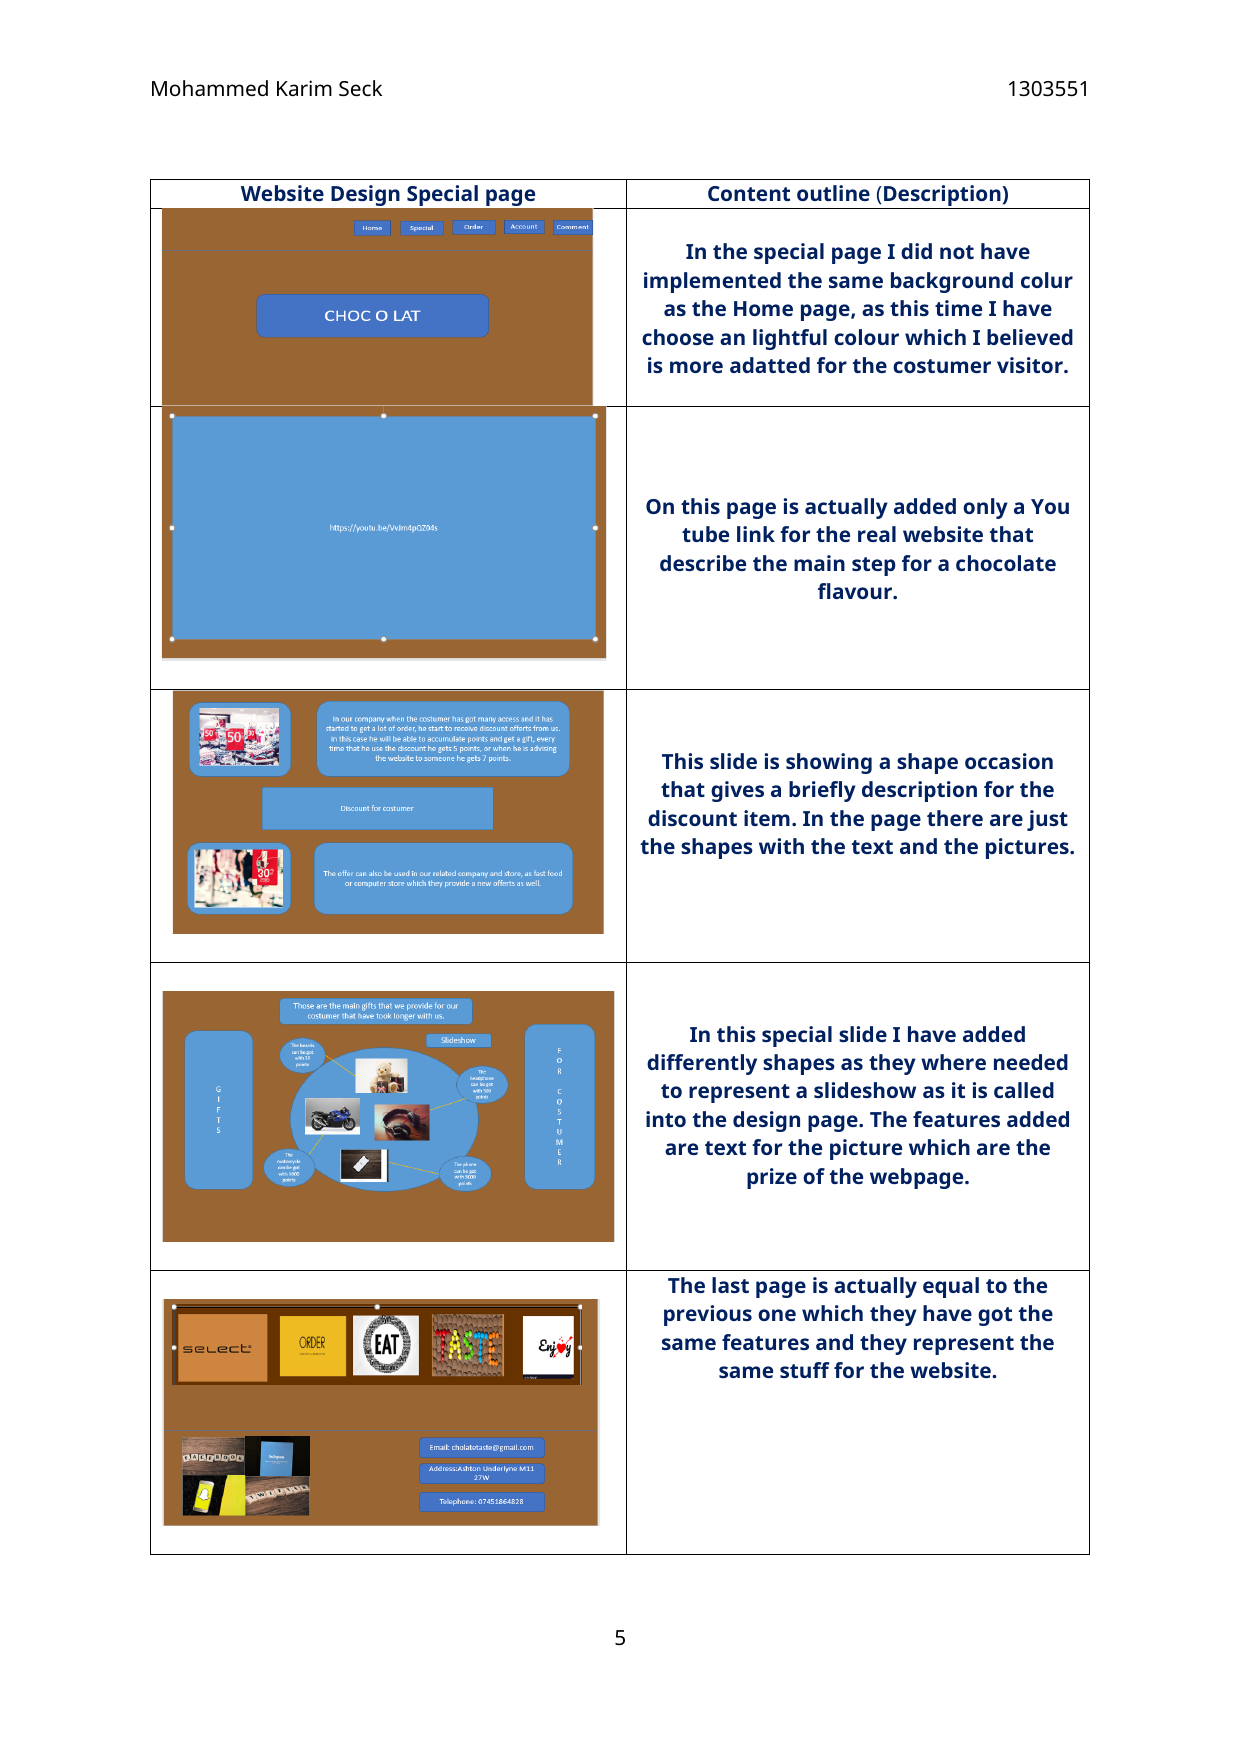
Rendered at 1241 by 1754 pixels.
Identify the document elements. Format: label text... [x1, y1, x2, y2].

table_cell [594, 209, 626, 406]
table_cell In this special slide I have added differently shapes as they where needed to represent a slideshow as it is called into the design page. The features added are text for the picture which are the prize of the webpage. [627, 963, 1089, 1270]
table_header Website Design Special page [151, 180, 626, 208]
picture [172, 690, 604, 934]
picture [161, 1299, 601, 1526]
picture [161, 208, 607, 661]
table_cell [151, 1271, 626, 1554]
table_cell [151, 690, 626, 962]
picture [161, 991, 615, 1242]
table_cell [151, 407, 626, 689]
table_cell [151, 963, 626, 1270]
table_header Content outline (Description) [627, 180, 1089, 208]
table_cell The last page is actually equal to the previous one which they have got the same features and they represent the same stuff for the website. [627, 1271, 1089, 1554]
table_cell In the special page I did not have implemented the same background colur as the Home page, as this time I have choose an lightful colour which I believed is more adatted for the costumer visitor. [627, 209, 1089, 406]
table_cell [151, 209, 161, 406]
table_cell On this page is actually added only a You tube link for the real website that describe the main step for a chocolate flavour. [627, 407, 1089, 689]
table_cell This slide is showing a shape occasion that gives a briefly description for the discount item. In the page there are just the shapes with the text and the pictures. [627, 690, 1089, 962]
